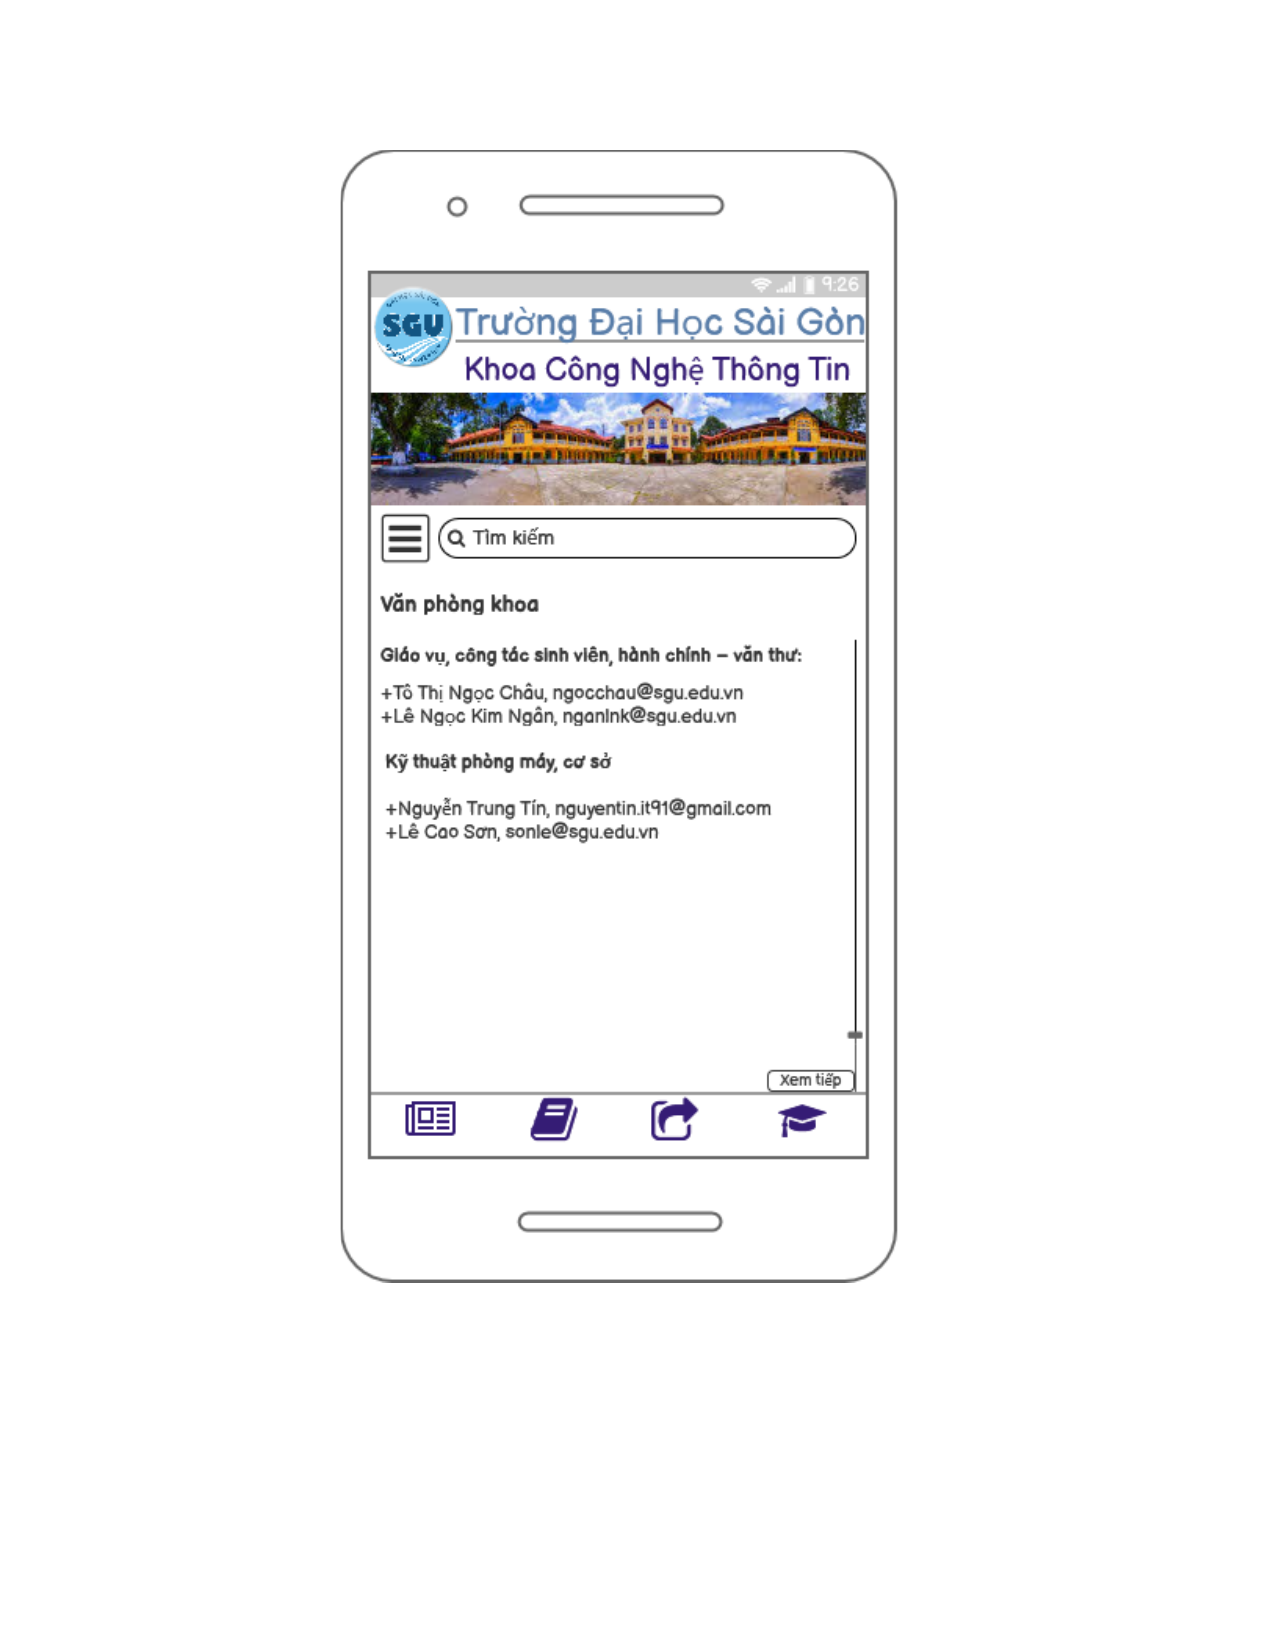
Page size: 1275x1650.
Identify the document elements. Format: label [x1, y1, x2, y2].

picture [340, 150, 935, 1283]
